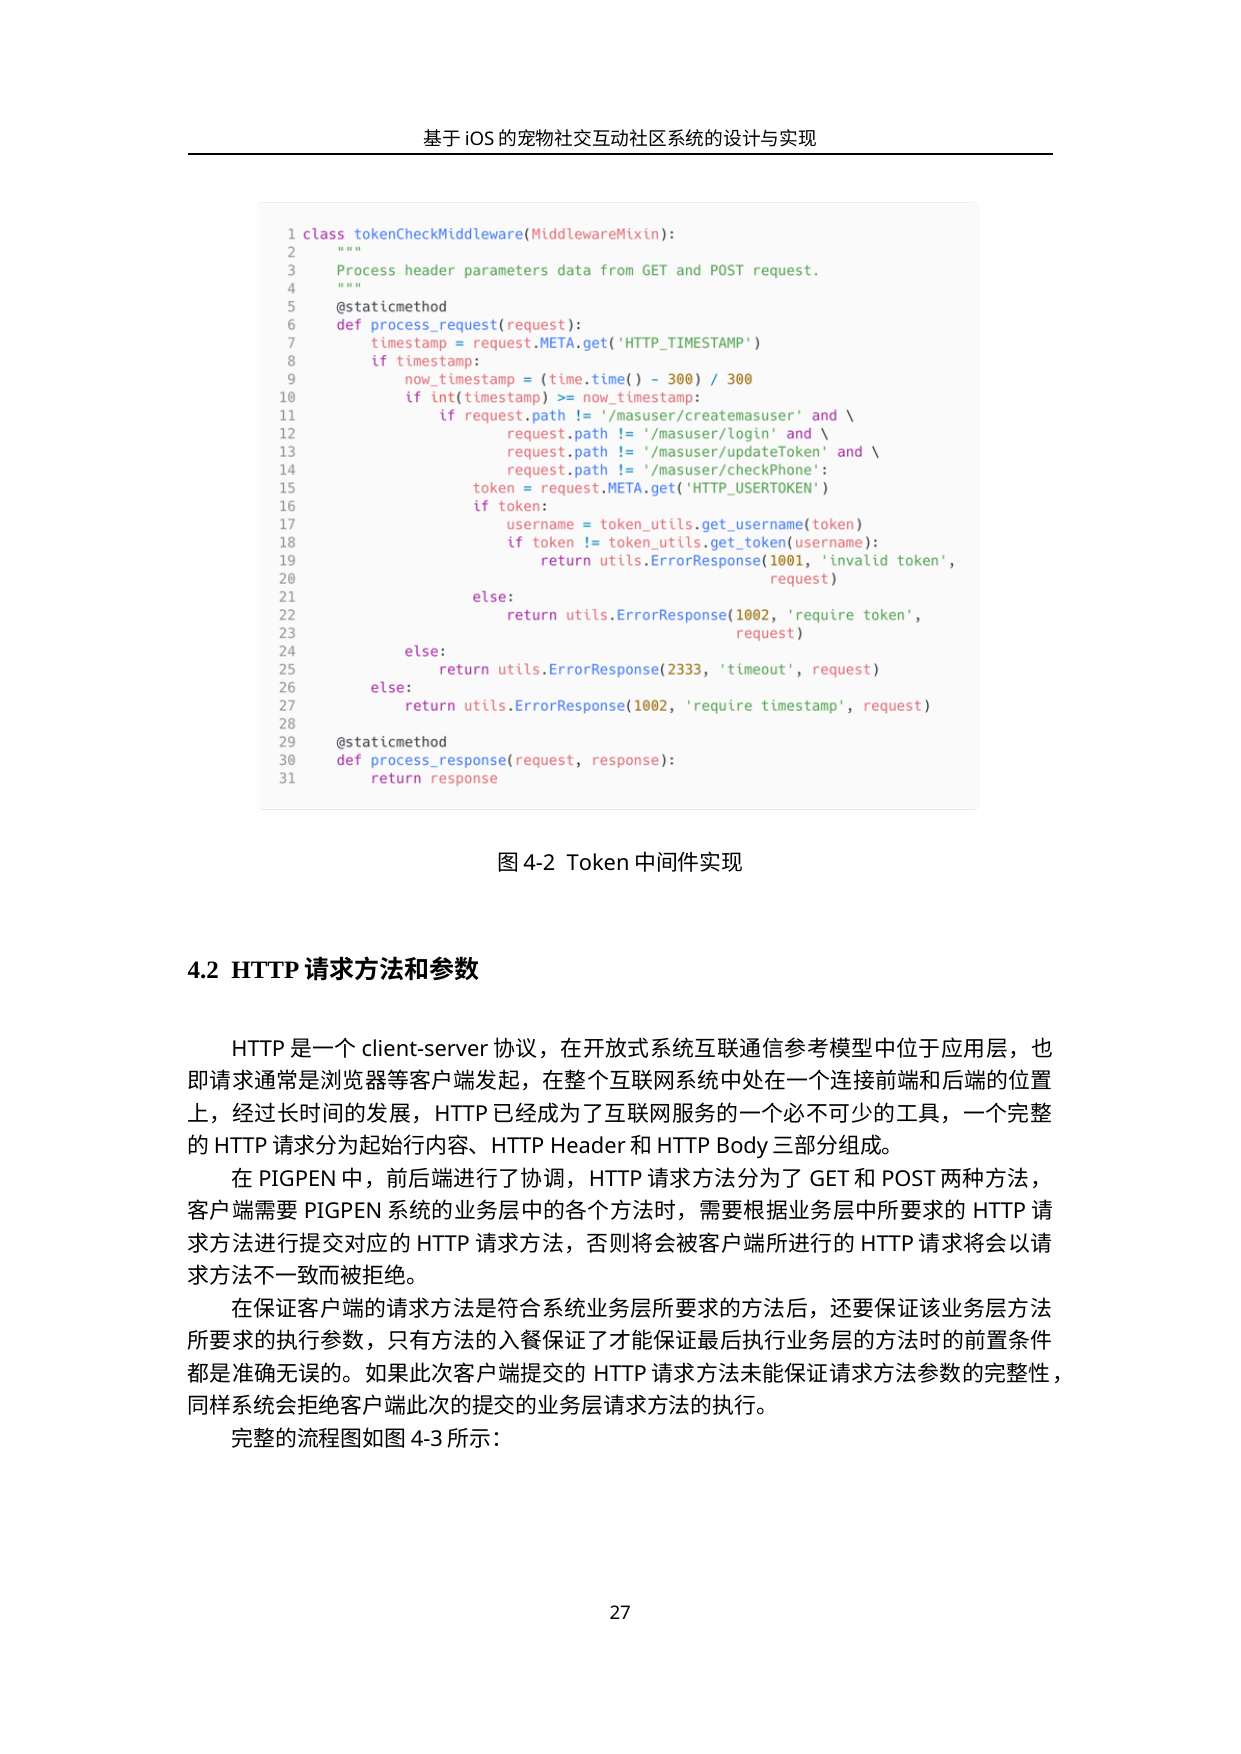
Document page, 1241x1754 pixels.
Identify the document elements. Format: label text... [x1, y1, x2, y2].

text 在PIGPEN中，前后端进行了协调，HTTP请求方法分为了GET和POST两种方法，客户端需要PIGPEN系统的业务层中的各个方法时，需要根据业务层中所要求的HTTP请求方法进行提交对应的HTTP请求方法，否则将会被客户端所进行的HTTP请求将会以请求方法不一致而被拒绝。 [187, 1160, 1053, 1290]
subtitle 4.2 HTTP请求方法和参数 [187, 935, 1053, 1000]
picture [253, 194, 988, 814]
text 在保证客户端的请求方法是符合系统业务层所要求的方法后，还要保证该业务层方法所要求的执行参数，只有方法的入餐保证了才能保证最后执行业务层的方法时的前置条件都是准确无误的。如果此次客户端提交的HTTP请求方法未能保证请求方法参数的完整性，同样系统会拒绝客户端此次的提交的业务层请求方法的执行。 [187, 1290, 1053, 1420]
text HTTP是一个client-server协议，在开放式系统互联通信参考模型中位于应用层，也即请求通常是浏览器等客户端发起，在整个互联网系统中处在一个连接前端和后端的位置上，经过长时间的发展，HTTP已经成为了互联网服务的一个必不可少的工具，一个完整的HTTP请求分为起始行内容、HTTP Header和HTTP Body三部分组成。 [187, 1030, 1053, 1160]
text 图4-2 Token中间件实现 [187, 845, 1053, 877]
text 完整的流程图如图4-3所示： [187, 1420, 1053, 1453]
